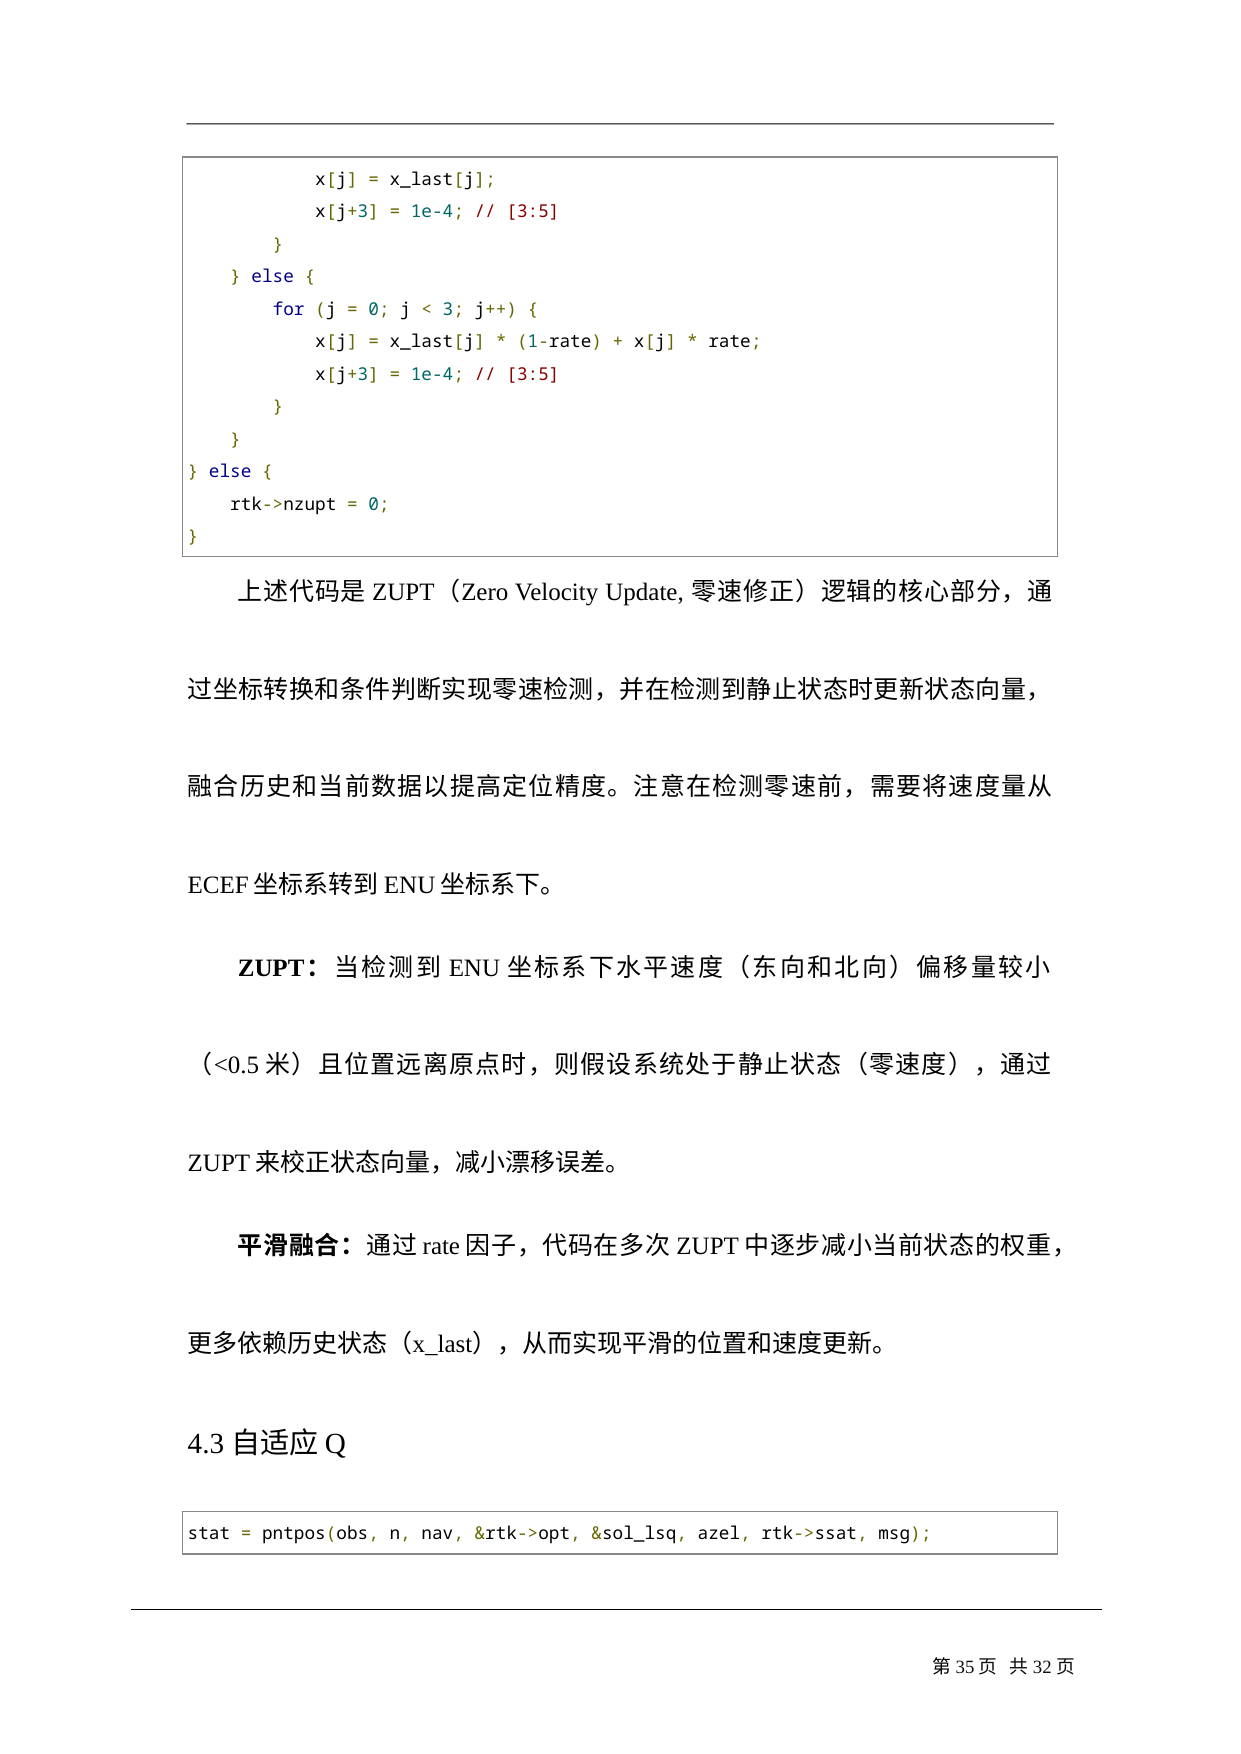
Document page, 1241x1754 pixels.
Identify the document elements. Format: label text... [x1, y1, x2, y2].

text x[j] = x_last[j]; [183, 158, 1057, 194]
text } [187, 389, 1053, 422]
text } [187, 422, 1053, 454]
text x[j+3] = 1e-4; // [3:5] [187, 194, 1053, 227]
text x[j+3] = 1e-4; // [3:5] [187, 357, 1053, 389]
text 上述代码是ZUPT（Zero Velocity Update, 零速修正）逻辑的核心部分，通过坐标转换和条件判断实现零速检测，并在检测到静止状态时更新状态向量，融合历史和当前数据以提高定位精度。注意在检测零速前，需要将速度量从ECEF坐标系转到ENU坐标系下。 [187, 557, 1053, 915]
text ZUPT：当检测到ENU坐标系下水平速度（东向和北向）偏移量较小（<0.5米）且位置远离原点时，则假设系统处于静止状态（零速度），通过ZUPT来校正状态向量，减小漂移误差。 [187, 933, 1053, 1193]
text } [183, 513, 1057, 556]
text } [187, 227, 1053, 259]
text } else { [187, 259, 1053, 292]
subtitle 4.3 自适应Q [187, 1408, 1053, 1473]
text x[j] = x_last[j] * (1-rate) + x[j] * rate; [187, 324, 1053, 357]
text for (j = 0; j < 3; j++) { [187, 292, 1053, 324]
text rtk->nzupt = 0; [187, 487, 1053, 513]
text } else { [187, 454, 1053, 487]
text stat = pntpos(obs, n, nav, &rtk->opt, &sol_lsq, azel, rtk->ssat, msg); [183, 1512, 1057, 1553]
text 平滑融合：通过rate因子，代码在多次ZUPT中逐步减小当前状态的权重，更多依赖历史状态（x_last），从而实现平滑的位置和速度更新。 [187, 1211, 1053, 1374]
